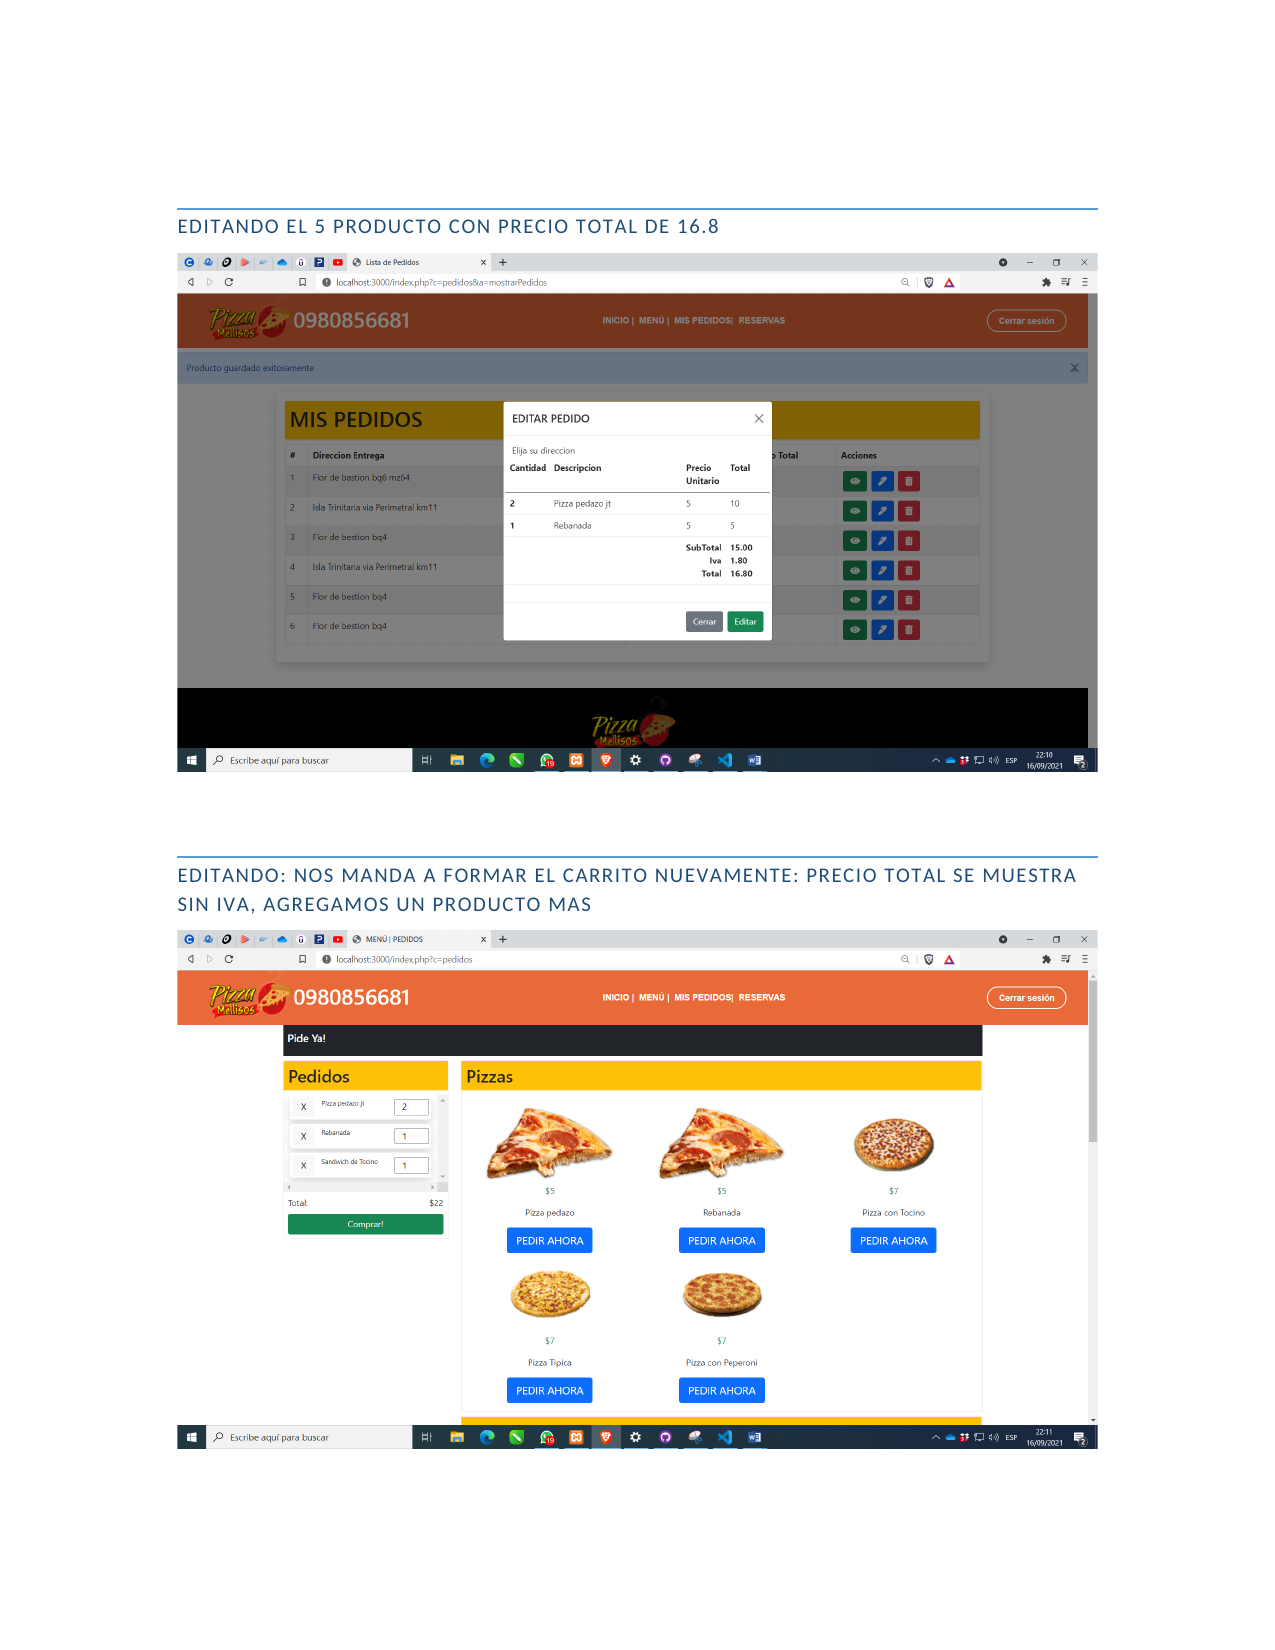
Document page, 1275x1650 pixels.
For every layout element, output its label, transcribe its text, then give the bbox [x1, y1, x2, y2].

picture [177, 930, 1098, 1449]
picture [177, 253, 1098, 772]
subtitle EDITANDO EL 5 PRODUCTO CON PRECIO TOTAL DE 16.8 [177, 210, 1098, 239]
subtitle EDITANDO: NOS MANDA A FORMAR EL CARRITO NUEVAMENTE: PRECIO TOTAL SE MUESTRA SIN IVA, AGREGAMOS UN PRODUCTO MAS [177, 858, 1098, 916]
